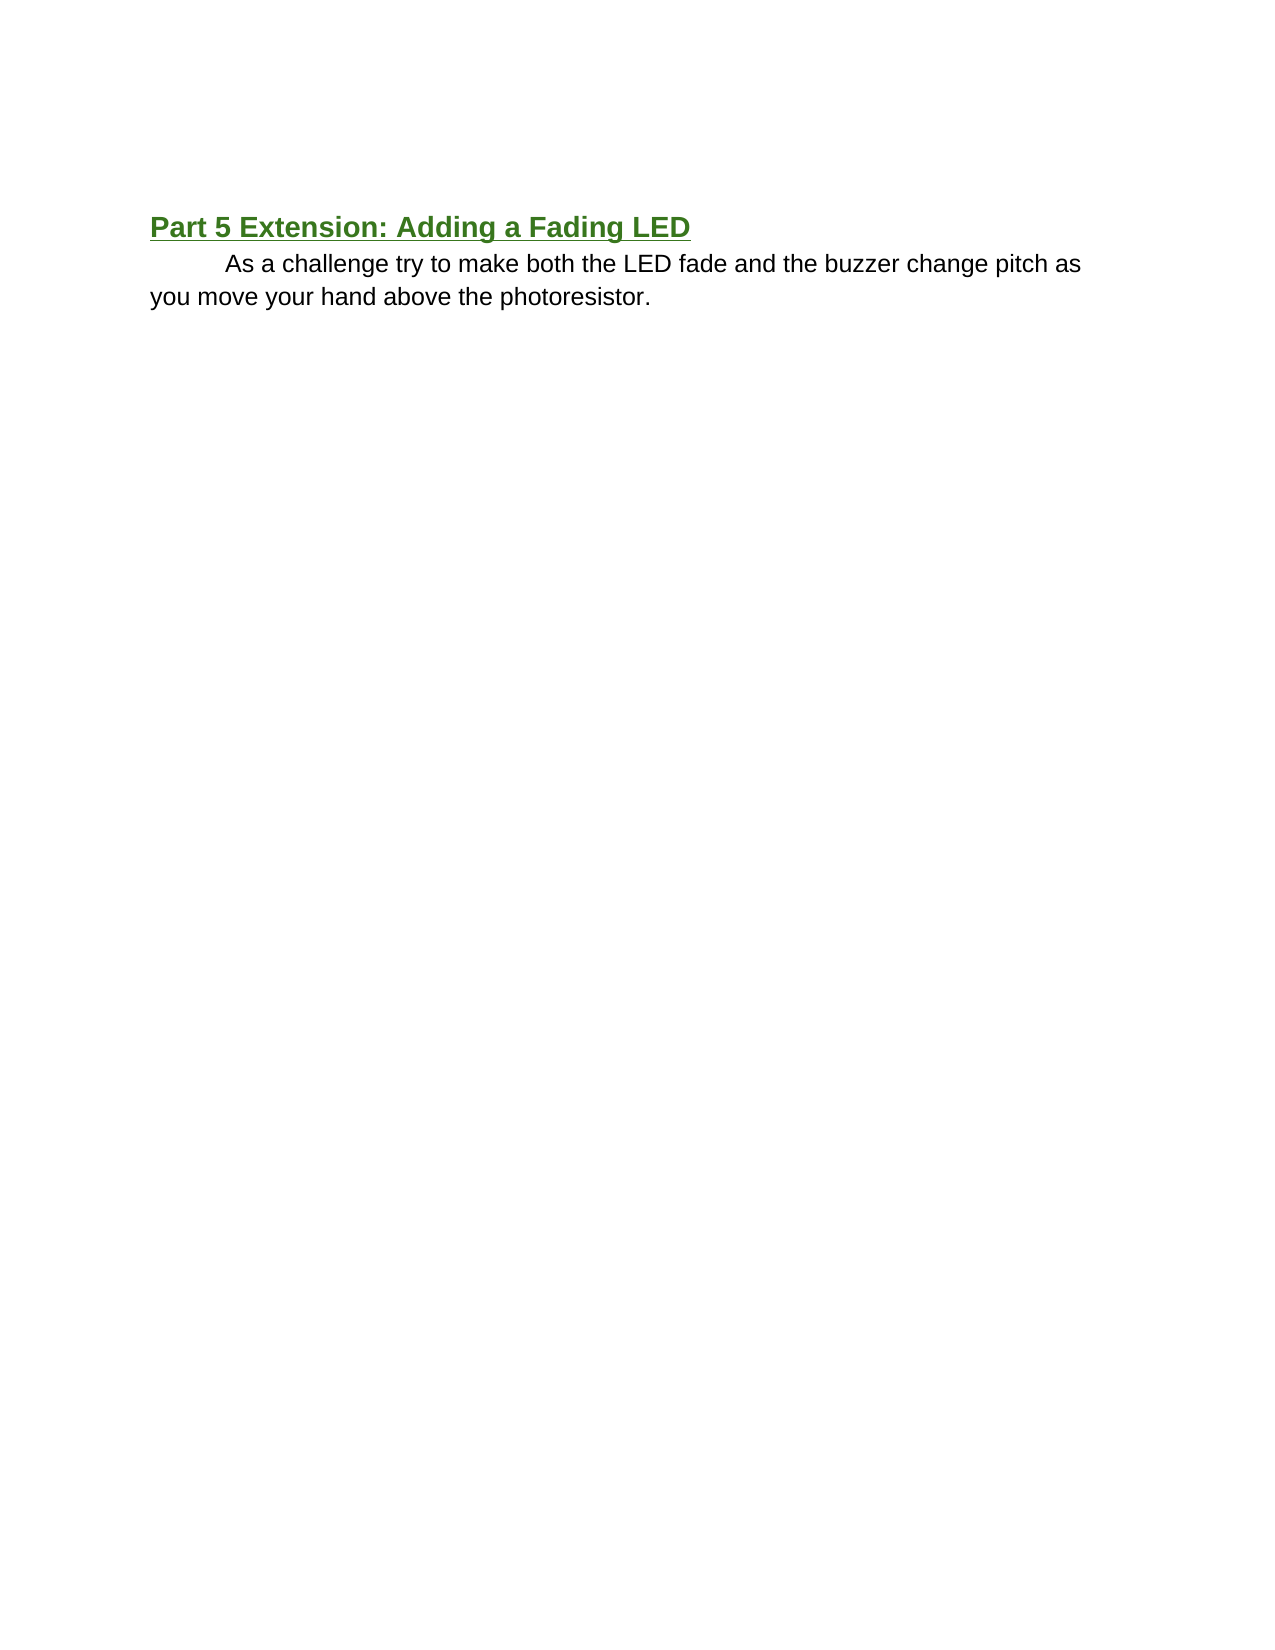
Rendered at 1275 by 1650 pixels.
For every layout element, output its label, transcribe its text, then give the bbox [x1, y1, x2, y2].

text Part 5 Extension: Adding a Fading LED [150, 210, 1125, 244]
text As a challenge try to make both the LED fade and the buzzer change pitch as you move your hand above the photoresistor. [150, 249, 1125, 311]
